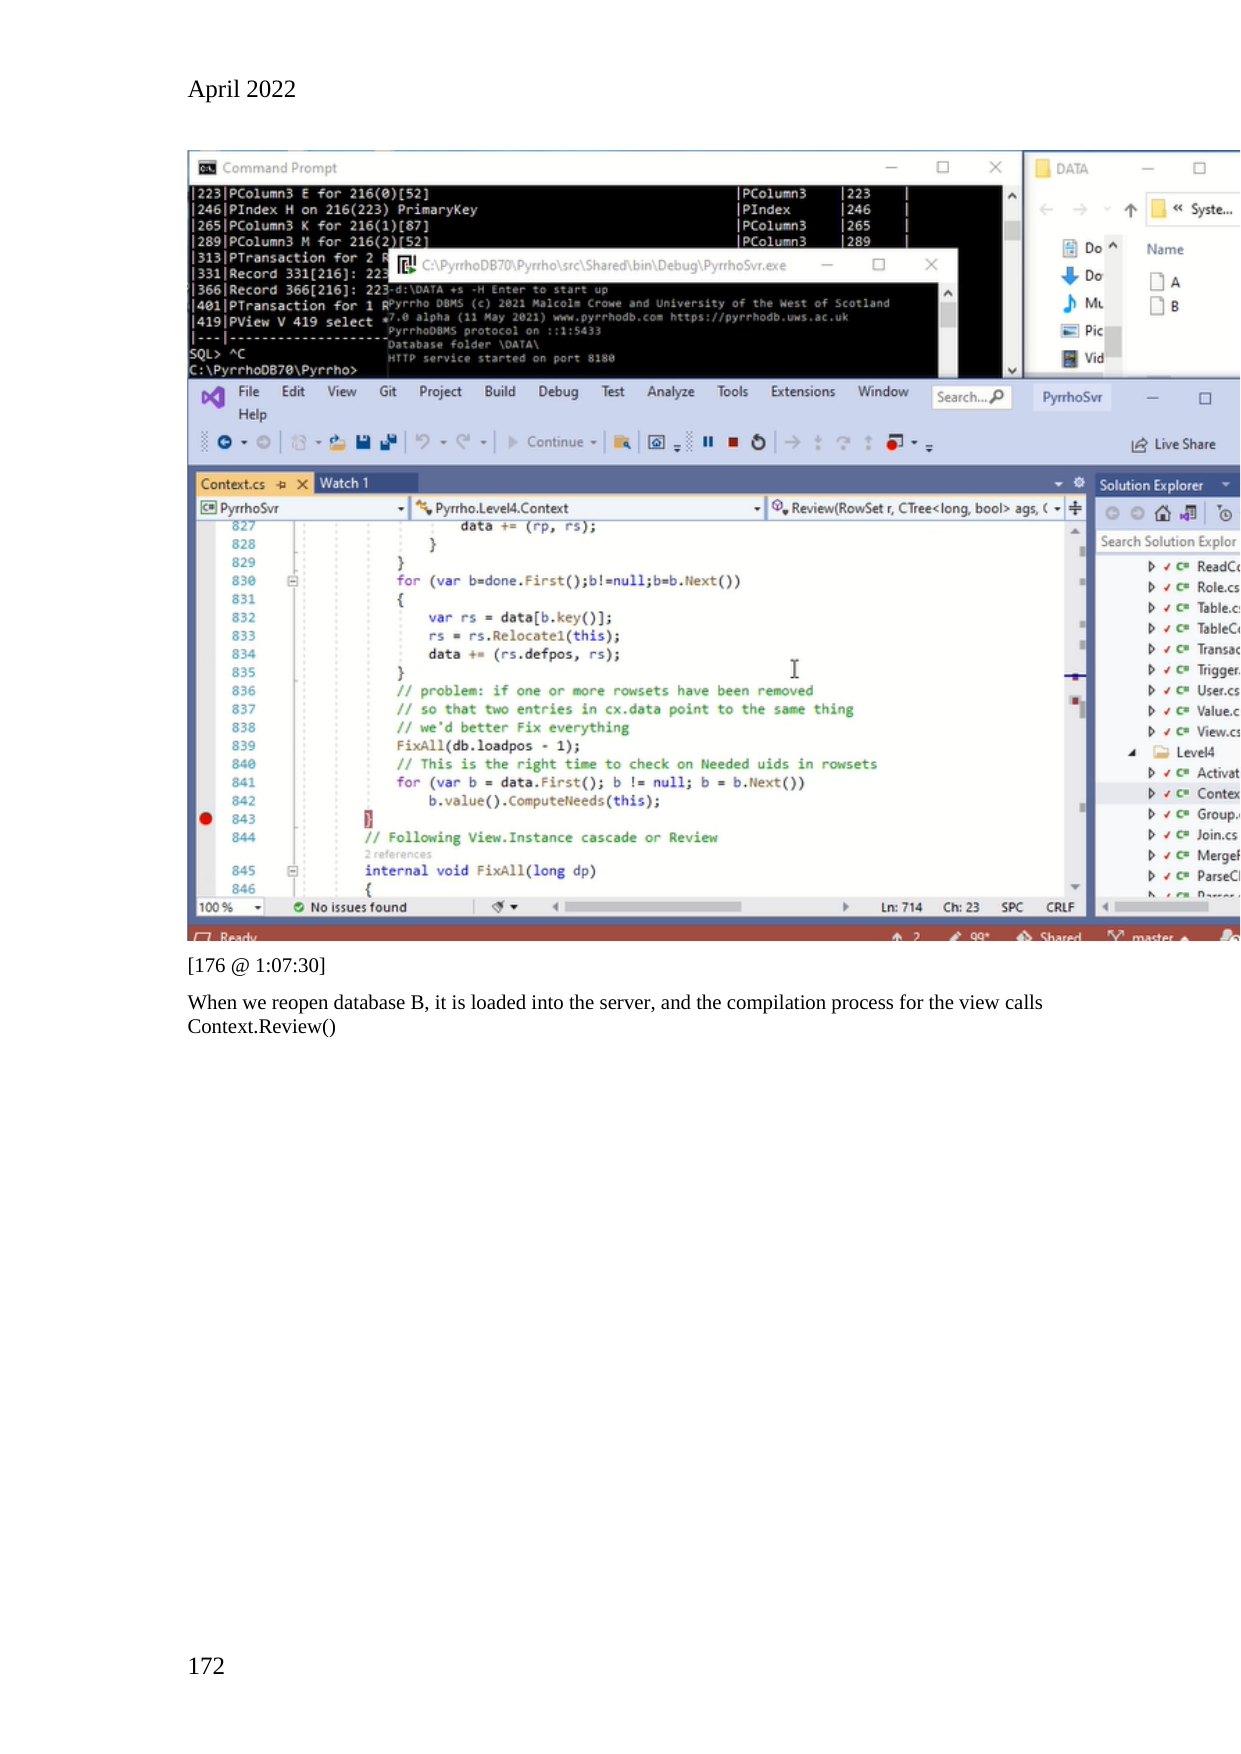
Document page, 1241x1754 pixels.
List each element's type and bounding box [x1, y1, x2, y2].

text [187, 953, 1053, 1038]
picture [187, 150, 1241, 941]
